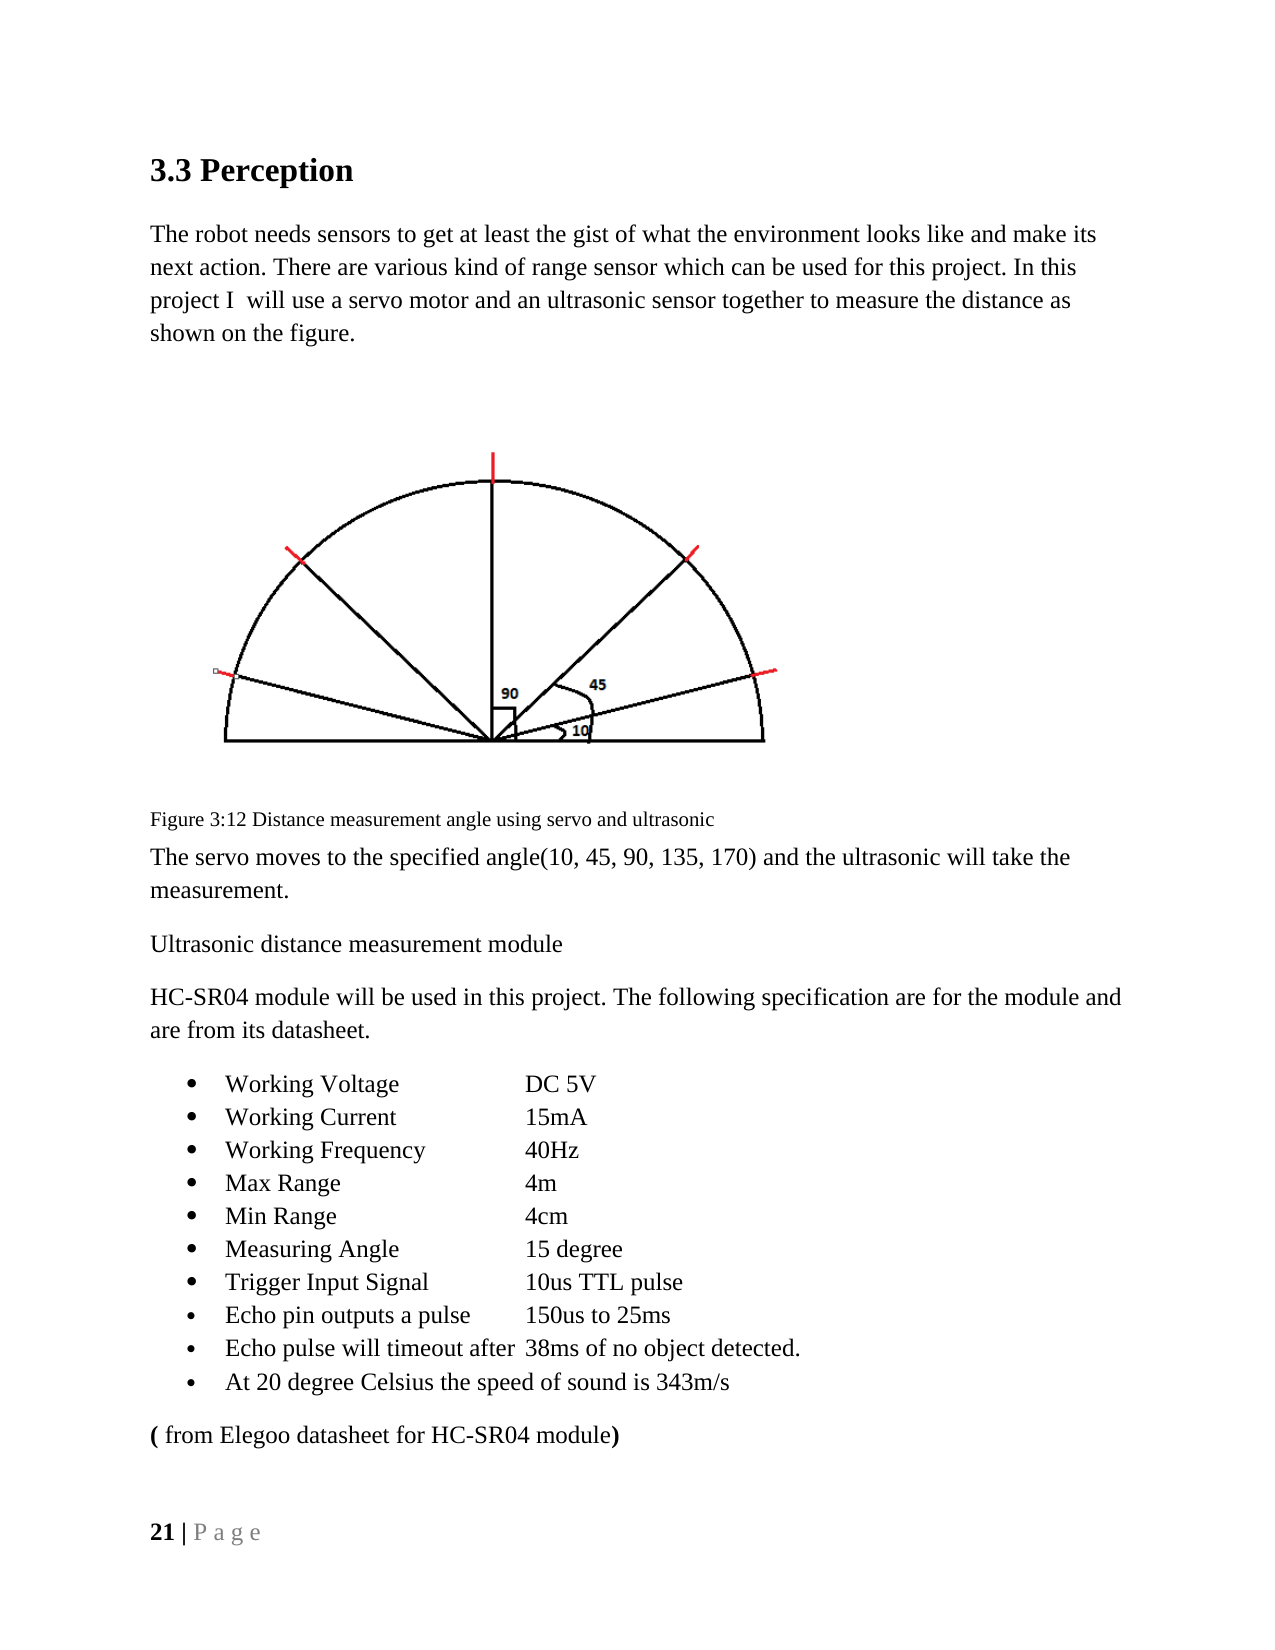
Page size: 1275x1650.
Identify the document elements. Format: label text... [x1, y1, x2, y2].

list At 20 degree Celsius the speed of sound is 343m/s [187, 1367, 1125, 1395]
list Working Voltage DC 5V [187, 1069, 1125, 1098]
list Echo pulse will timeout after 38ms of no object detected. [187, 1333, 1125, 1362]
text The servo moves to the specified angle(10, 45, 90, 135, 170) and the ultrasonic will take the measurement. [150, 842, 1125, 903]
text HC-SR04 module will be used in this project. The following specification are for the module and are from its datasheet. [150, 982, 1125, 1044]
subtitle Perception [150, 150, 1125, 188]
text ( from Elegoo datasheet for HC-SR04 module) [150, 1420, 1125, 1449]
list Measuring Angle 15 degree [187, 1234, 1125, 1263]
list Trigger Input Signal 10us TTL pulse [187, 1267, 1125, 1296]
list Working Frequency 40Hz [187, 1135, 1125, 1164]
picture [150, 425, 848, 783]
list Working Current 15mA [187, 1102, 1125, 1131]
text The robot needs sensors to get at least the gist of what the environment looks like and make its next action. There are various kind of range sensor which can be used for this project. In this project I will use a servo motor and an ultrasonic sensor together to measure the distance as shown on the figure. [150, 219, 1125, 347]
list Echo pin outputs a pulse 150us to 25ms [187, 1301, 1125, 1329]
text Ultrasonic distance measurement module [150, 929, 1125, 957]
list Min Range 4cm [187, 1201, 1125, 1230]
list Max Range 4m [187, 1168, 1125, 1197]
